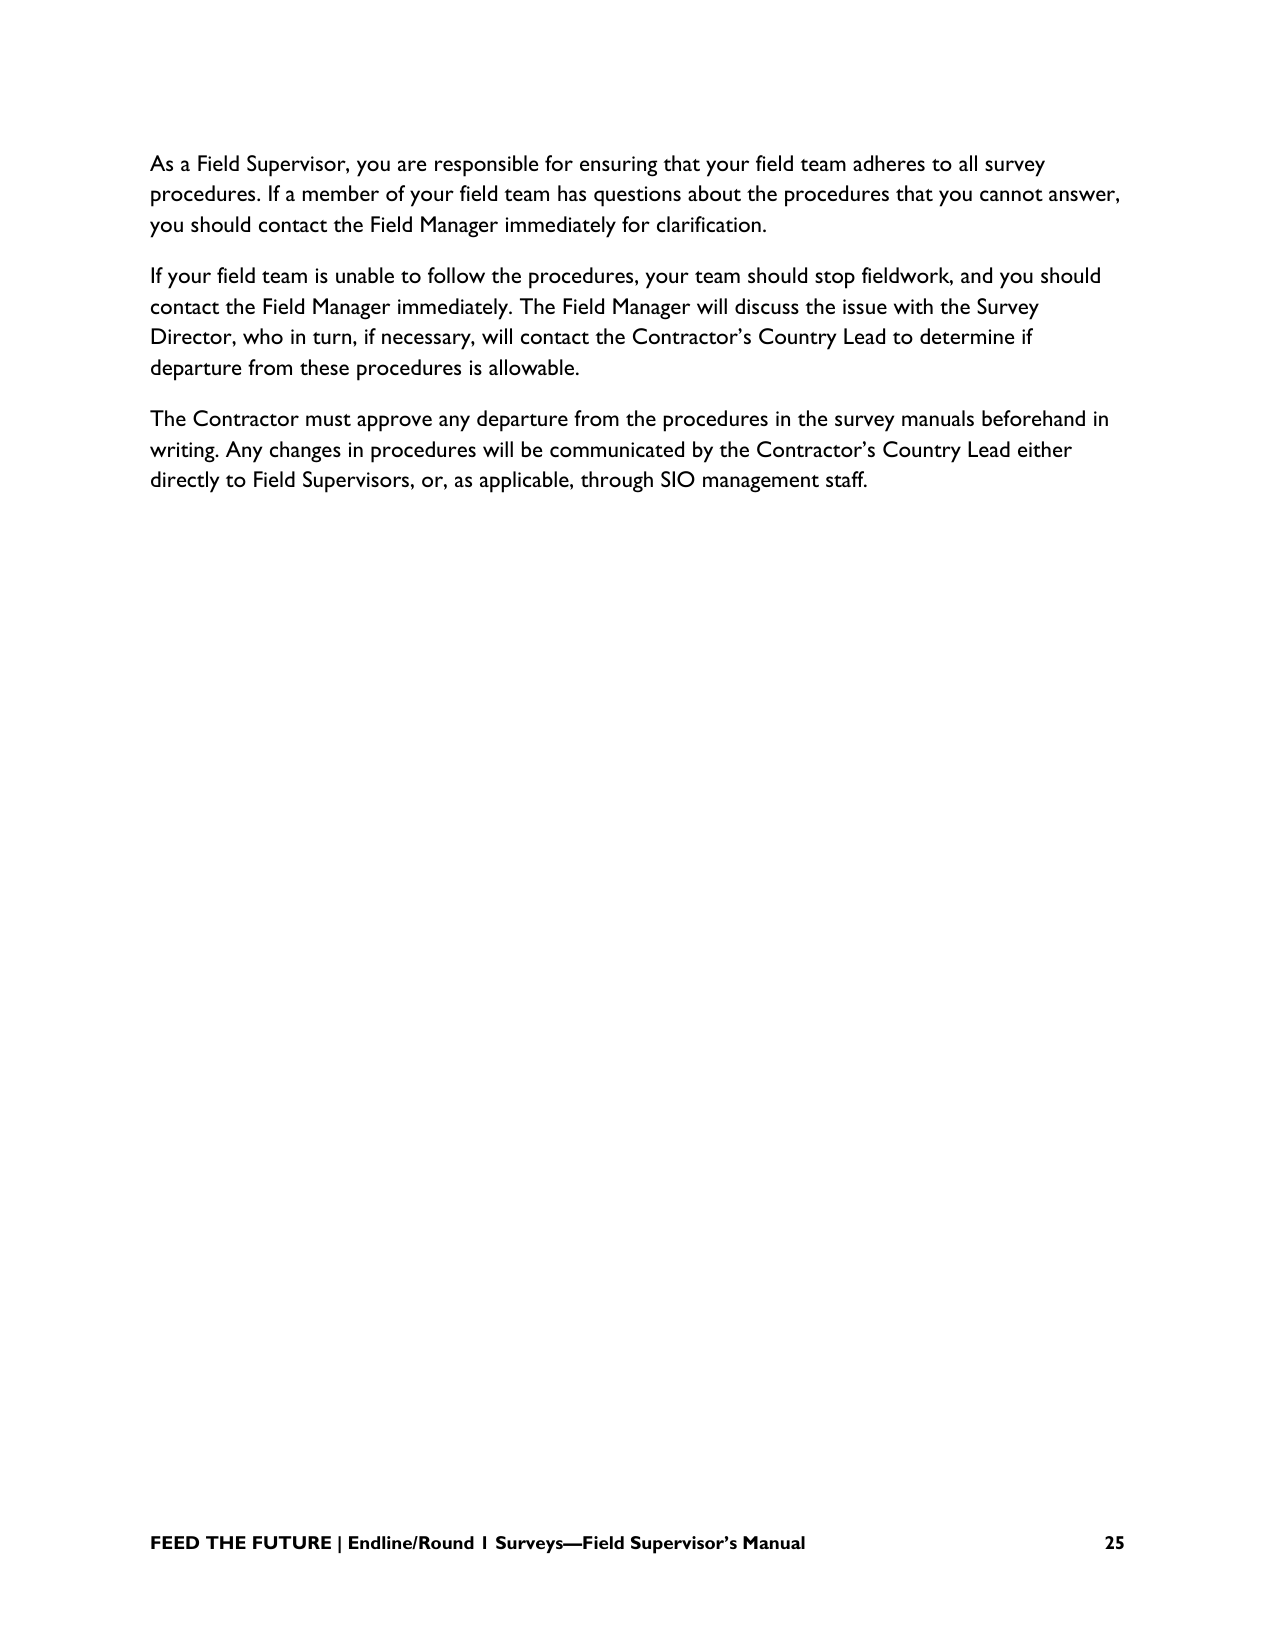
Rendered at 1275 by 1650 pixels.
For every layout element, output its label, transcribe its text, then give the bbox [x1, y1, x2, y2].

text If your field team is unable to follow the procedures, your team should stop fieldwork, and you should contact the Field Manager immediately. The Field Manager will discuss the issue with the Survey Director, who in turn, if necessary, will contact the Contractor’s Country Lead to determine if departure from these procedures is allowable. [150, 262, 1125, 381]
text The Contractor must approve any departure from the procedures in the survey manuals beforehand in writing. Any changes in procedures will be communicated by the Contractor’s Country Lead either directly to Field Supervisors, or, as applicable, through SIO management staff. [150, 405, 1125, 493]
text As a Field Supervisor, you are responsible for ensuring that your field team adheres to all survey procedures. If a member of your field team has questions about the procedures that you cannot answer, you should contact the Field Manager immediately for clarification. [150, 150, 1125, 238]
